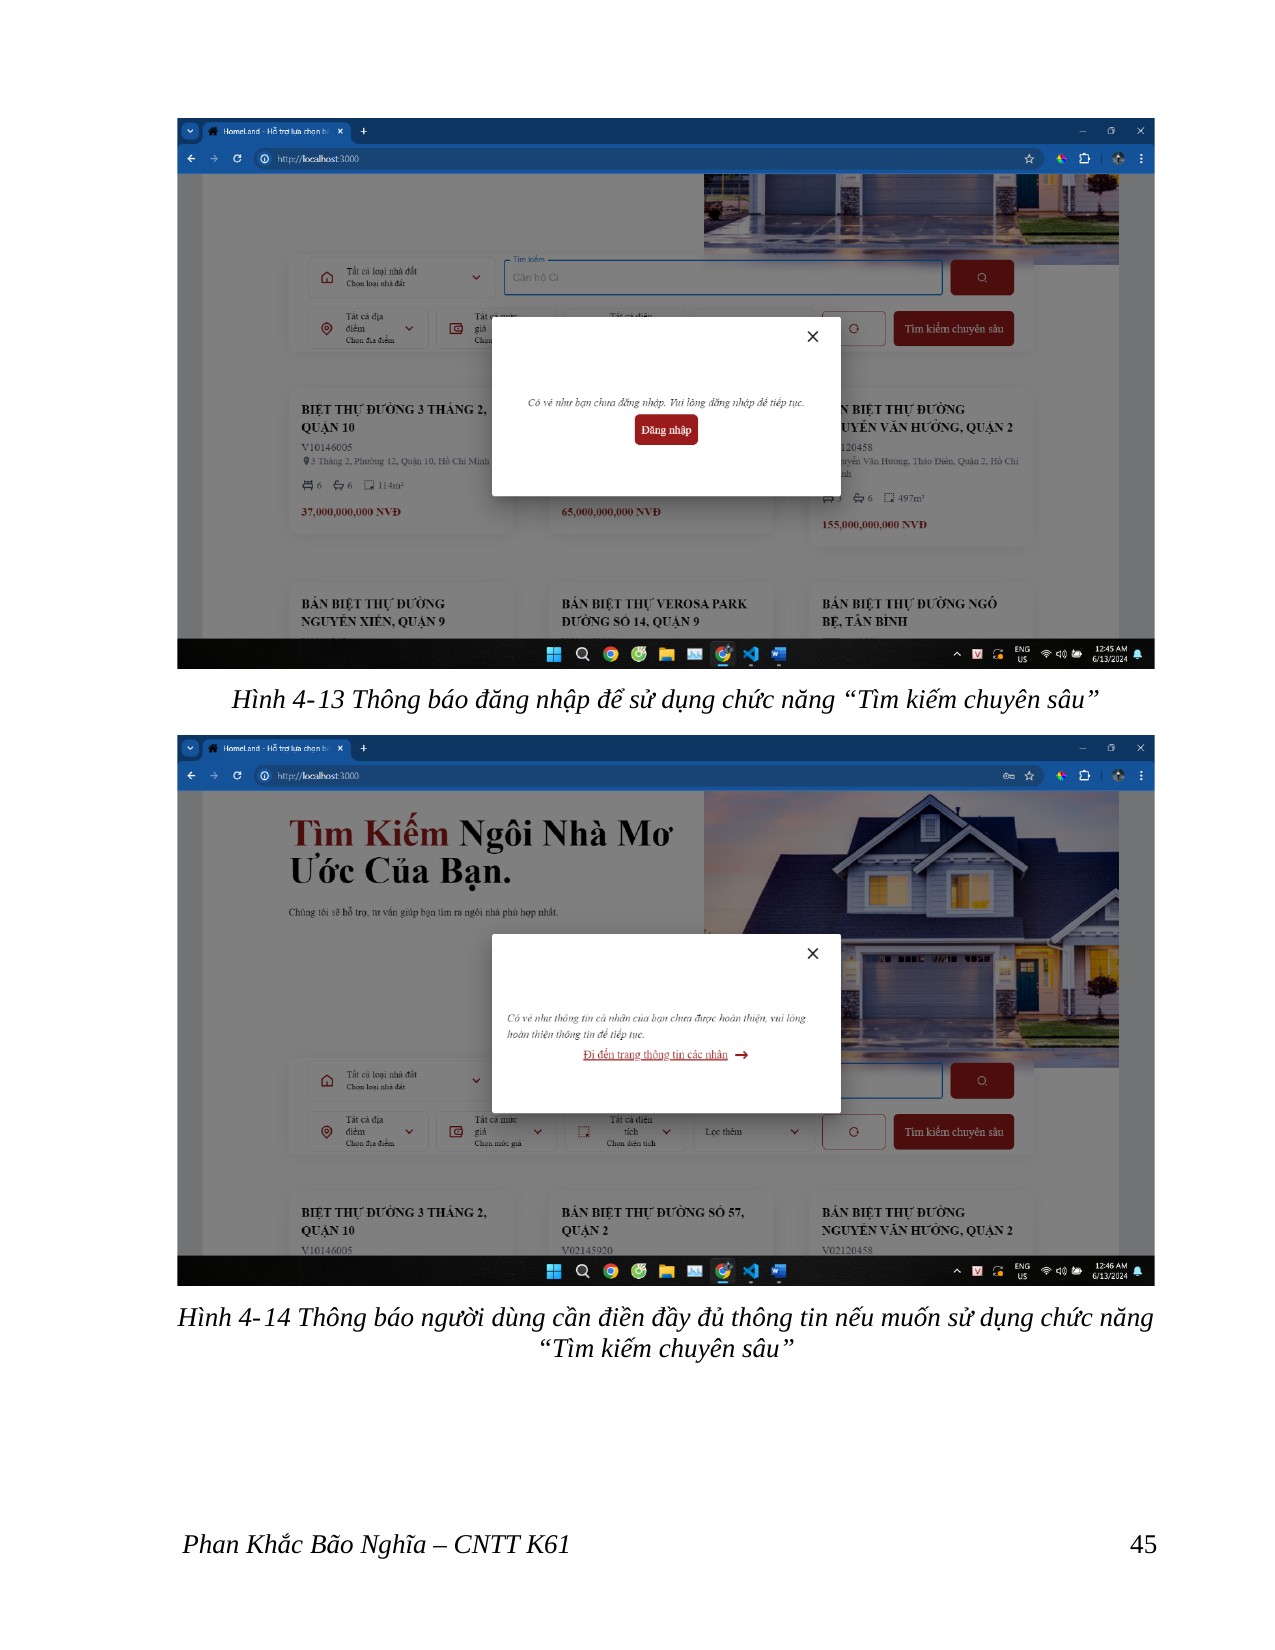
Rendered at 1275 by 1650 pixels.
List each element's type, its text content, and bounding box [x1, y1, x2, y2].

picture [177, 735, 1155, 1286]
picture [177, 118, 1155, 669]
